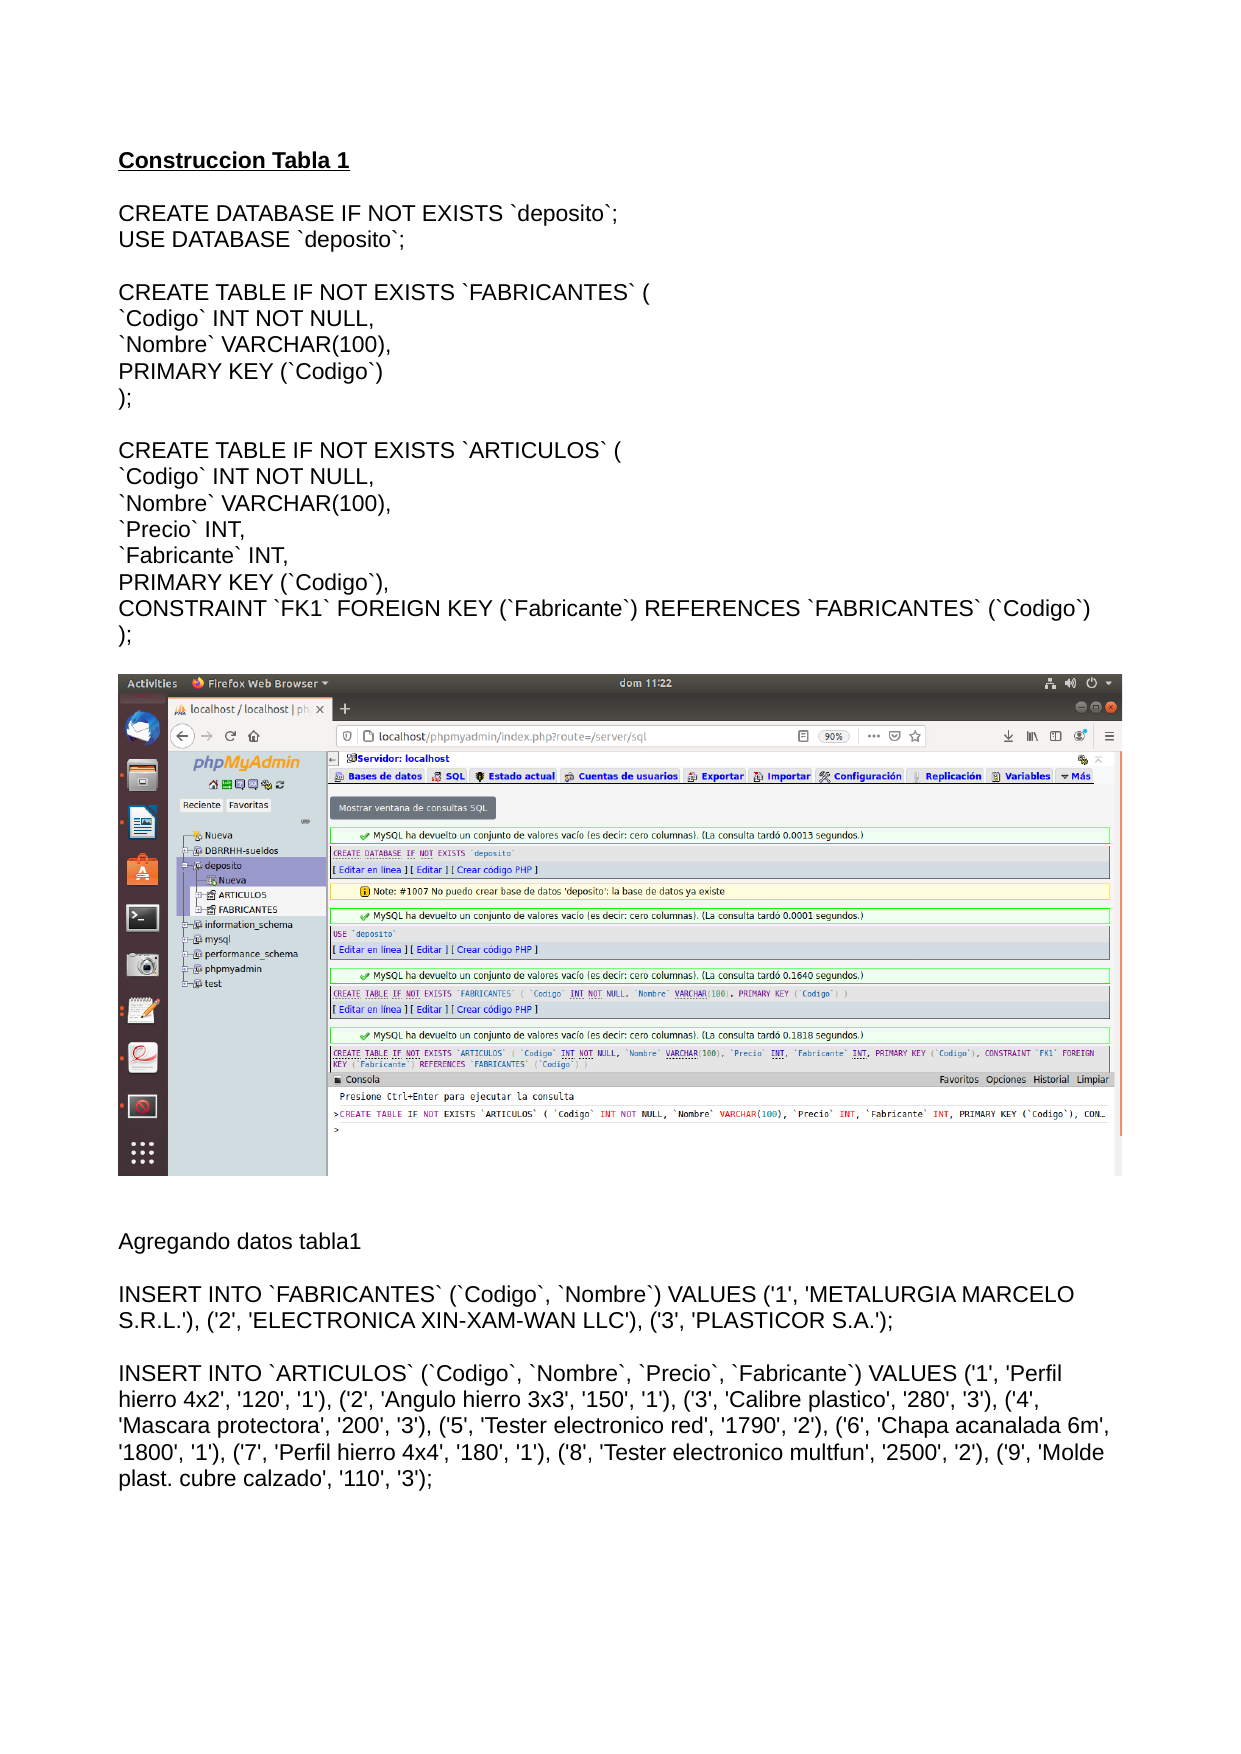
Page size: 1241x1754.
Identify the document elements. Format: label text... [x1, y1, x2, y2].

text CONSTRAINT `FK1` FOREIGN KEY (`Fabricante`) REFERENCES `FABRICANTES` (`Codigo`) [118, 595, 1122, 621]
text PRIMARY KEY (`Codigo`), [118, 568, 1122, 595]
text CREATE TABLE IF NOT EXISTS `FABRICANTES` ( [118, 279, 1122, 305]
text INSERT INTO `FABRICANTES` (`Codigo`, `Nombre`) VALUES ('1', 'METALURGIA MARCELO S.R.L.'), ('2', 'ELECTRONICA XIN-XAM-WAN LLC'), ('3', 'PLASTICOR S.A.'); [118, 1281, 1122, 1333]
text `Precio` INT, [118, 516, 1122, 542]
text `Codigo` INT NOT NULL, [118, 305, 1122, 331]
text INSERT INTO `ARTICULOS` (`Codigo`, `Nombre`, `Precio`, `Fabricante`) VALUES ('1', 'Perfil hierro 4x2', '120', '1'), ('2', 'Angulo hierro 3x3', '150', '1'), ('3', 'Calibre plastico', '280', '3'), ('4', 'Mascara protectora', '200', '3'), ('5', 'Tester electronico red', '1790', '2'), ('6', 'Chapa acanalada 6m', '1800', '1'), ('7', 'Perfil hierro 4x4', '180', '1'), ('8', 'Tester electronico multfun', '2500', '2'), ('9', 'Molde plast. cubre calzado', '110', '3'); [118, 1360, 1122, 1491]
text `Nombre` VARCHAR(100), [118, 489, 1122, 516]
text CREATE DATABASE IF NOT EXISTS `deposito`; [118, 199, 1122, 226]
text ); [118, 621, 1122, 648]
text CREATE TABLE IF NOT EXISTS `ARTICULOS` ( [118, 437, 1122, 463]
text ); [118, 384, 1122, 410]
text USE DATABASE `deposito`; [118, 226, 1122, 252]
text Construccion Tabla 1 [118, 147, 1122, 173]
text Agregando datos tabla1 [118, 1228, 1122, 1254]
picture [118, 674, 1123, 1176]
text `Nombre` VARCHAR(100), [118, 331, 1122, 358]
text `Fabricante` INT, [118, 542, 1122, 568]
text `Codigo` INT NOT NULL, [118, 463, 1122, 489]
text PRIMARY KEY (`Codigo`) [118, 358, 1122, 384]
